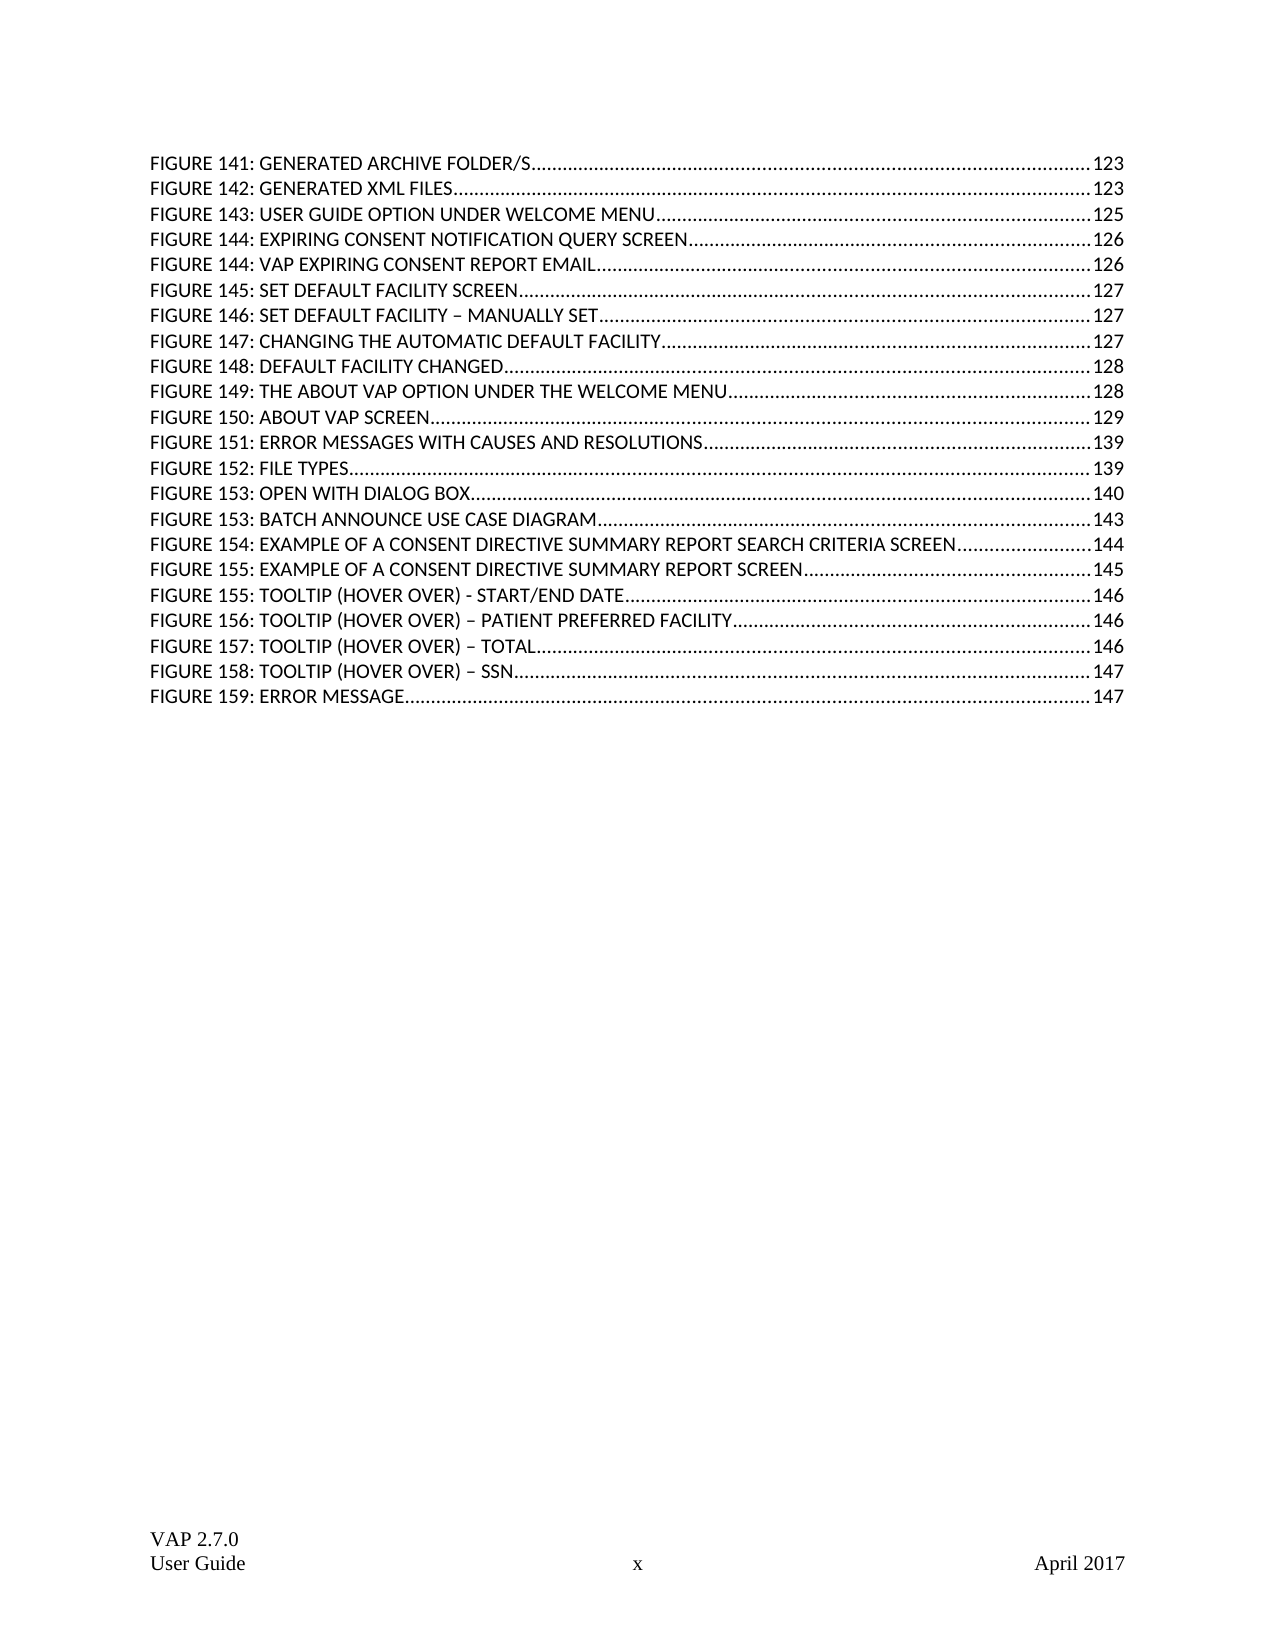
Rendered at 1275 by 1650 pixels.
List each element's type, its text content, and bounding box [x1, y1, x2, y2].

text Figure 155: Tooltip (hover over) - Start/End Date 146 [150, 582, 1125, 607]
text Figure 142: Generated XML Files 123 [150, 175, 1125, 201]
text Figure 144: VAP Expiring Consent Report Email 126 [150, 252, 1125, 277]
text Figure 145: Set Default Facility Screen 127 [150, 277, 1125, 302]
text Figure 155: Example of a Consent Directive Summary Report Screen 145 [150, 557, 1125, 582]
text Figure 152: File Types 139 [150, 455, 1125, 480]
text Figure 149: The About VAP Option Under the Welcome Menu 128 [150, 379, 1125, 404]
text Figure 156: Tooltip (hover over) – Patient Preferred Facility 146 [150, 607, 1125, 633]
text Figure 153: Batch Announce Use Case Diagram 143 [150, 506, 1125, 531]
text Figure 157: Tooltip (hover over) – Total 146 [150, 633, 1125, 658]
text Figure 141: Generated Archive Folder/s 123 [150, 150, 1125, 175]
text Figure 147: Changing the Automatic Default Facility 127 [150, 328, 1125, 353]
text Figure 143: User Guide Option under Welcome Menu 125 [150, 201, 1125, 226]
text Figure 153: Open With Dialog Box 140 [150, 480, 1125, 506]
text Figure 151: Error Messages with Causes and Resolutions 139 [150, 429, 1125, 455]
text Figure 154: Example of a Consent Directive Summary Report Search Criteria Screen 144 [150, 531, 1125, 557]
text Figure 148: Default Facility Changed 128 [150, 353, 1125, 379]
text Figure 146: Set Default Facility – Manually Set 127 [150, 302, 1125, 328]
text Figure 158: Tooltip (hover over) – SSN 147 [150, 658, 1125, 684]
text Figure 159: Error Message 147 [150, 684, 1125, 709]
text Figure 150: About VAP Screen 129 [150, 404, 1125, 429]
text Figure 144: Expiring Consent Notification Query Screen 126 [150, 226, 1125, 252]
